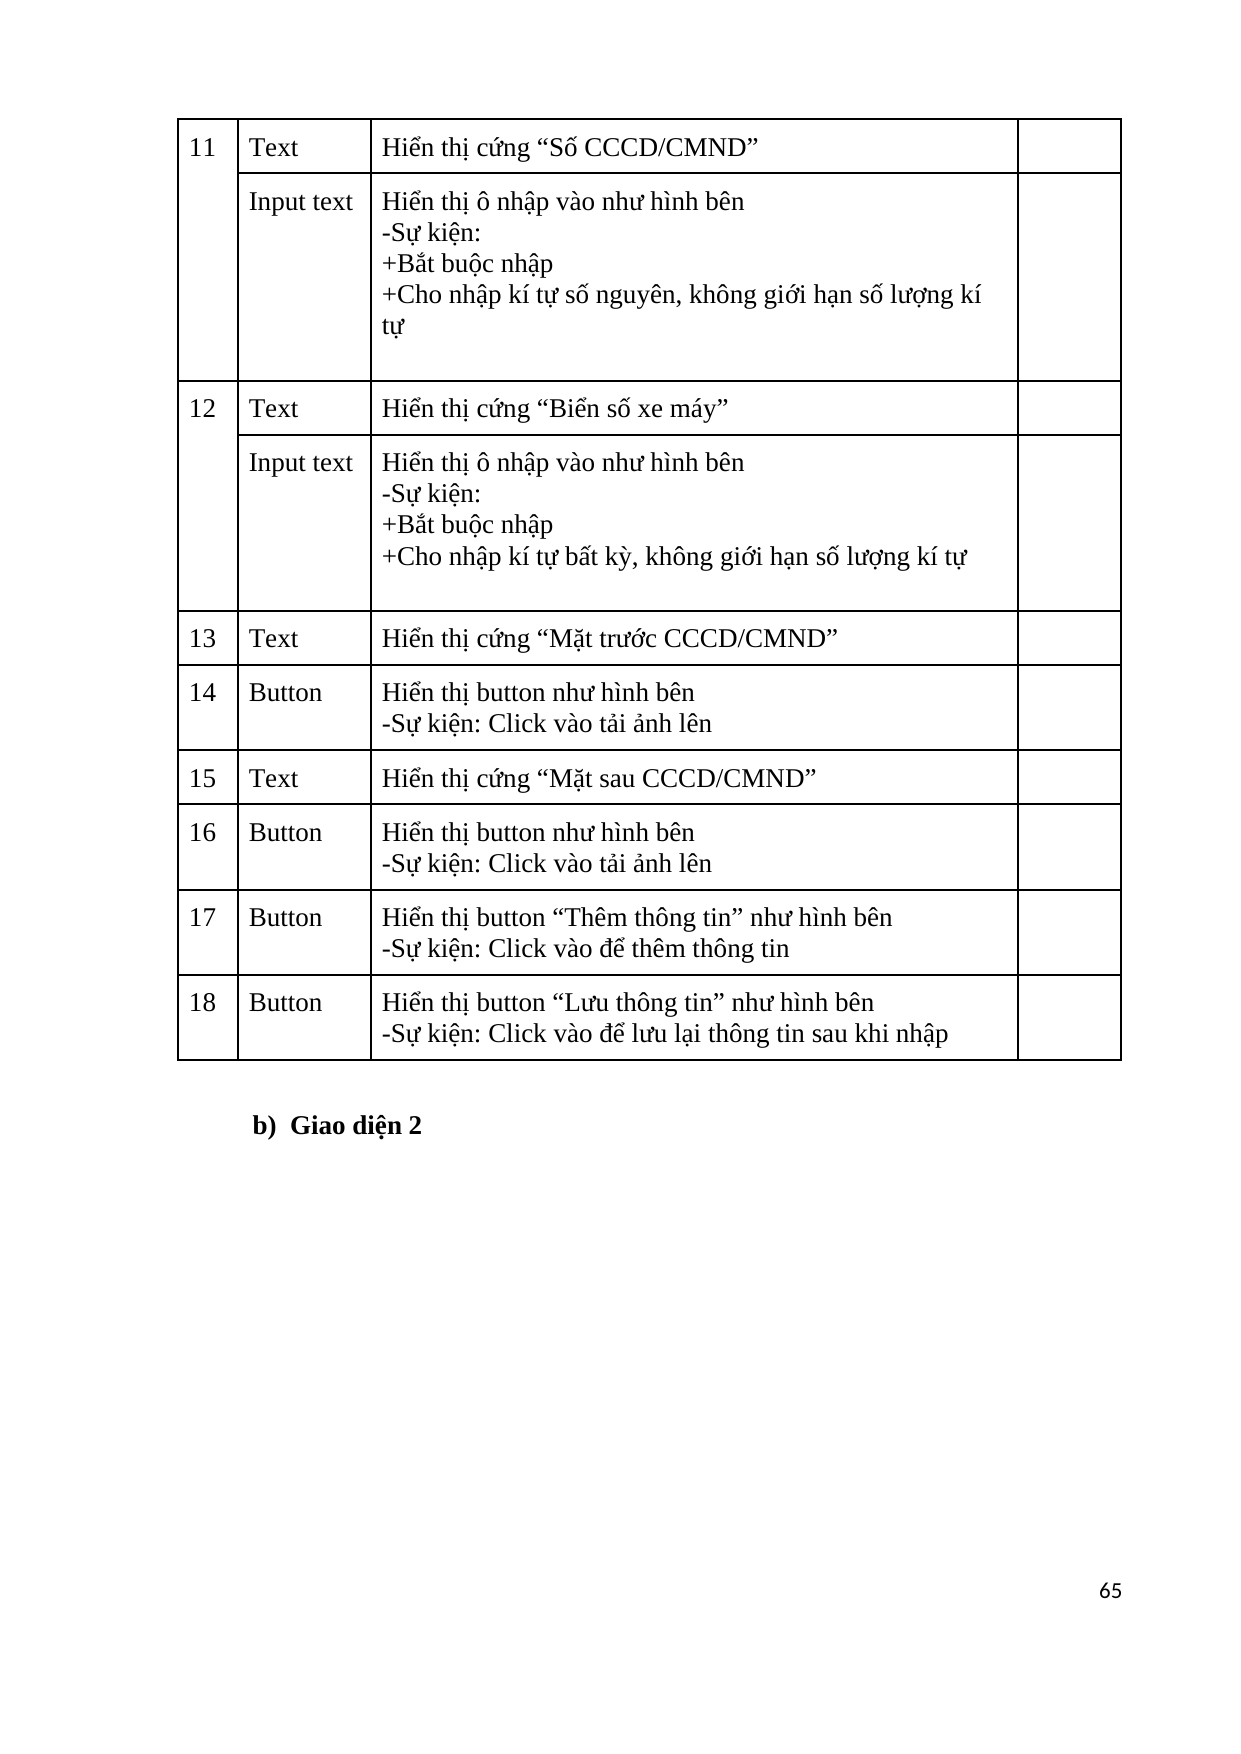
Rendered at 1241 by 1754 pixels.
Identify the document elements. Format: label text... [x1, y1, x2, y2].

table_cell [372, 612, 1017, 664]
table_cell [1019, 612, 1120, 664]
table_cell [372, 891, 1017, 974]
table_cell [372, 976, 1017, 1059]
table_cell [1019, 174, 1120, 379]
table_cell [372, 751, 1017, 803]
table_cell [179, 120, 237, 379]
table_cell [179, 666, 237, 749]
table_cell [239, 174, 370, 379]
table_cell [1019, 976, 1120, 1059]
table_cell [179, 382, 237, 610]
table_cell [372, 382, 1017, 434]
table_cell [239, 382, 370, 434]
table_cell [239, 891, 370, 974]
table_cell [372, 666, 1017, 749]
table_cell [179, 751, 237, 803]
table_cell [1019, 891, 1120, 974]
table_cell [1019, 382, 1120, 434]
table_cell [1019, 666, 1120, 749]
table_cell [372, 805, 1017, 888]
list Giao diện 2 [252, 1109, 1122, 1140]
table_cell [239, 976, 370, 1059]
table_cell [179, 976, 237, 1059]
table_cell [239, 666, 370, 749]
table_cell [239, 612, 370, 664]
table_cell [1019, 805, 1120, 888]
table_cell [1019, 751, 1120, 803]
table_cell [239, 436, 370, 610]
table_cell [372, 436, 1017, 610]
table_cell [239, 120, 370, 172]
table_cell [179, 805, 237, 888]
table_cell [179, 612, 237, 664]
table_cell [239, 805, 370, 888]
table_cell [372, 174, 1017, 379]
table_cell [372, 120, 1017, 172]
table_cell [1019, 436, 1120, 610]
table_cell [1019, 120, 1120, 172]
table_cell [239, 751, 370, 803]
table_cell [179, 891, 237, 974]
